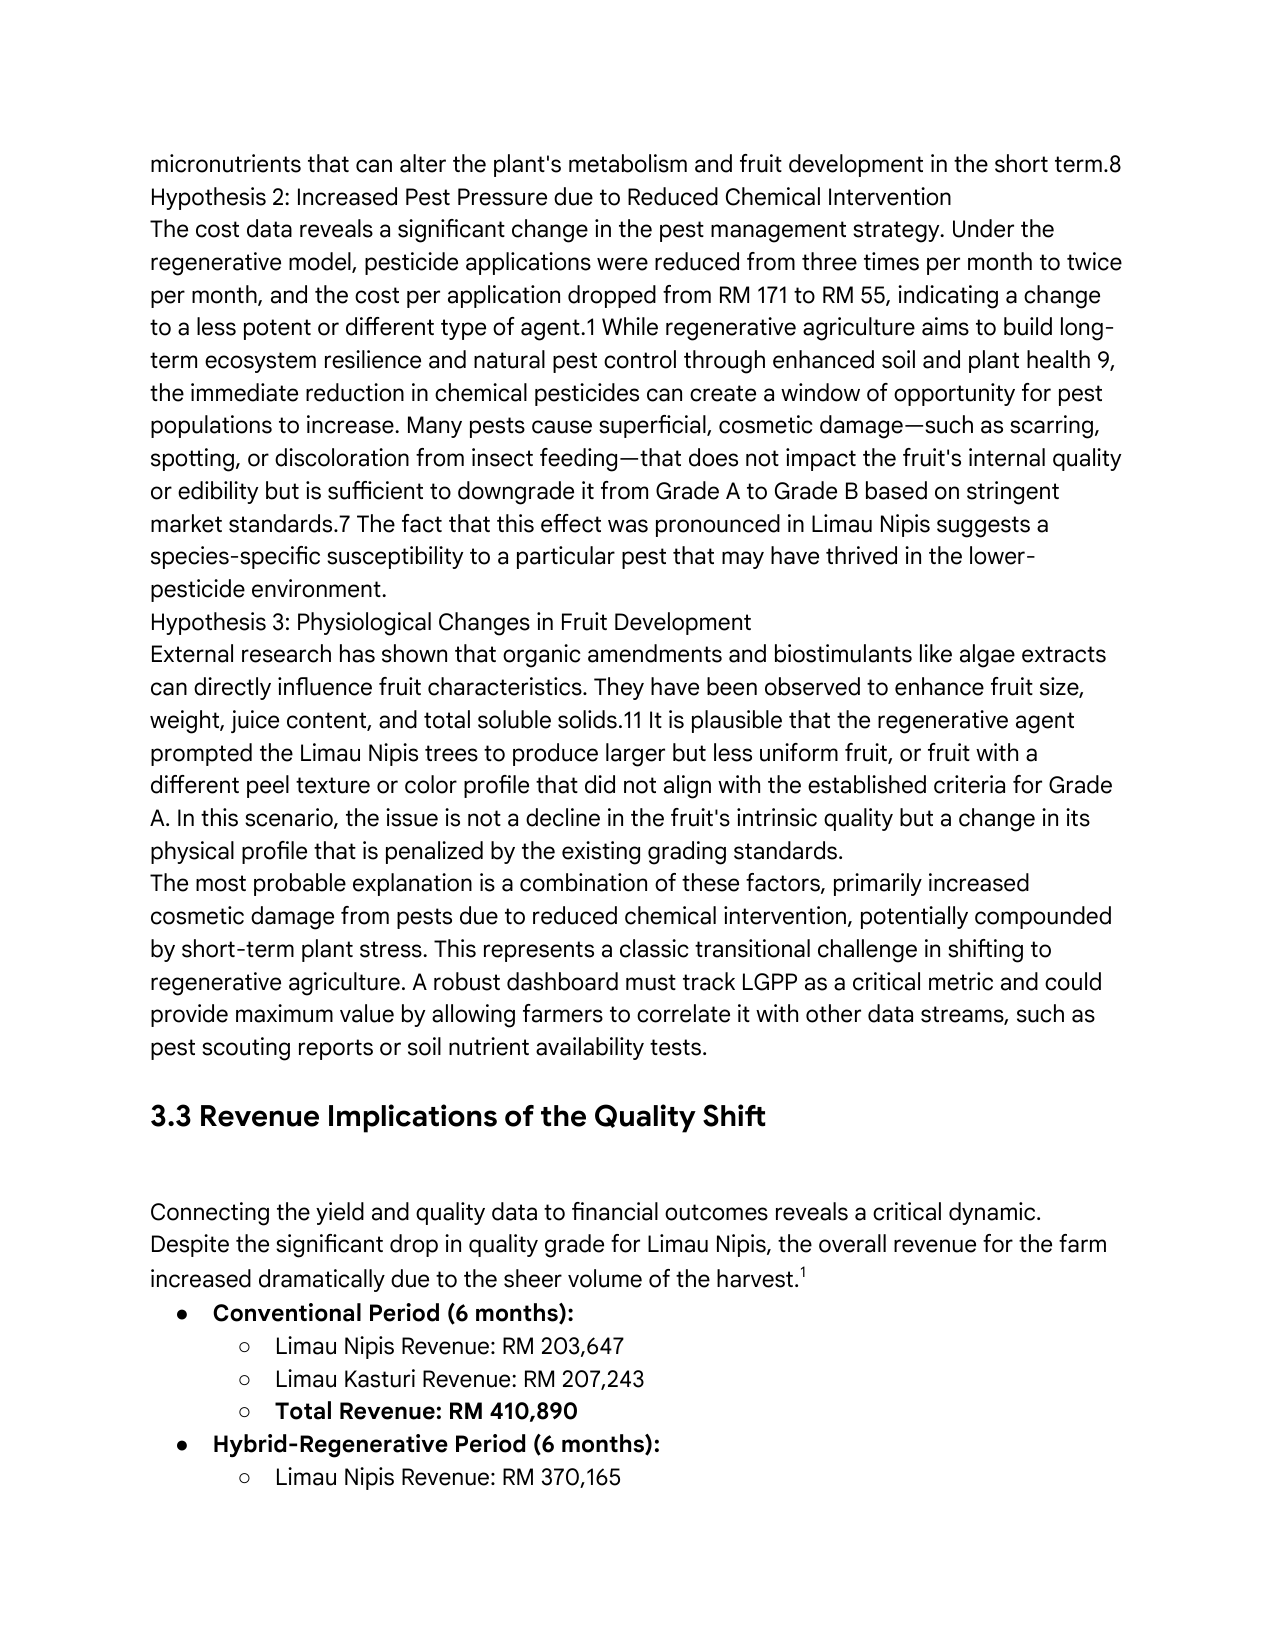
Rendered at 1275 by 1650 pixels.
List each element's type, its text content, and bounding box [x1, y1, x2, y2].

text Hypothesis 2: Increased Pest Pressure due to Reduced Chemical Intervention [150, 183, 1125, 211]
text The cost data reveals a significant change in the pest management strategy. Under the regenerative model, pesticide applications were reduced from three times per month to twice per month, and the cost per application dropped from RM 171 to RM 55, indicating a change to a less potent or different type of agent.1 While regenerative agriculture aims to build long-term ecosystem resilience and natural pest control through enhanced soil and plant health 9, the immediate reduction in chemical pesticides can create a window of opportunity for pest populations to increase. Many pests cause superficial, cosmetic damage—such as scarring, spotting, or discoloration from insect feeding—that does not impact the fruit's internal quality or edibility but is sufficient to downgrade it from Grade A to Grade B based on stringent market standards.7 The fact that this effect was pronounced in Limau Nipis suggests a species-specific susceptibility to a particular pest that may have thrived in the lower-pesticide environment. [150, 215, 1125, 604]
list Hybrid-Regenerative Period (6 months): [175, 1430, 1125, 1459]
list Limau Nipis Revenue: RM 370,165 [237, 1463, 1125, 1492]
list Total Revenue: RM 410,890 [237, 1398, 1125, 1426]
text External research has shown that organic amendments and biostimulants like algae extracts can directly influence fruit characteristics. They have been observed to enhance fruit size, weight, juice content, and total soluble solids.11 It is plausible that the regenerative agent prompted the Limau Nipis trees to produce larger but less uniform fruit, or fruit with a different peel texture or color profile that did not align with the established criteria for Grade A. In this scenario, the issue is not a decline in the fruit's intrinsic quality but a change in its physical profile that is penalized by the existing grading standards. [150, 641, 1125, 866]
list Limau Kasturi Revenue: RM 207,243 [237, 1365, 1125, 1394]
text Hypothesis 3: Physiological Changes in Fruit Development [150, 608, 1125, 637]
text The most probable explanation is a combination of these factors, primarily increased cosmetic damage from pests due to reduced chemical intervention, potentially compounded by short-term plant stress. This represents a classic transitional challenge in shifting to regenerative agriculture. A robust dashboard must track LGPP as a critical metric and could provide maximum value by allowing farmers to correlate it with other data streams, such as pest scouting reports or soil nutrient availability tests. [150, 869, 1125, 1062]
text Connecting the yield and quality data to financial outcomes reveals a critical dynamic. Despite the significant drop in quality grade for Limau Nipis, the overall revenue for the farm increased dramatically due to the sheer volume of the harvest.1 [150, 1198, 1125, 1295]
list Limau Nipis Revenue: RM 203,647 [237, 1332, 1125, 1361]
list Conventional Period (6 months): [175, 1299, 1125, 1328]
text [150, 150, 1125, 179]
subtitle 3.3 Revenue Implications of the Quality Shift [150, 1098, 1125, 1135]
